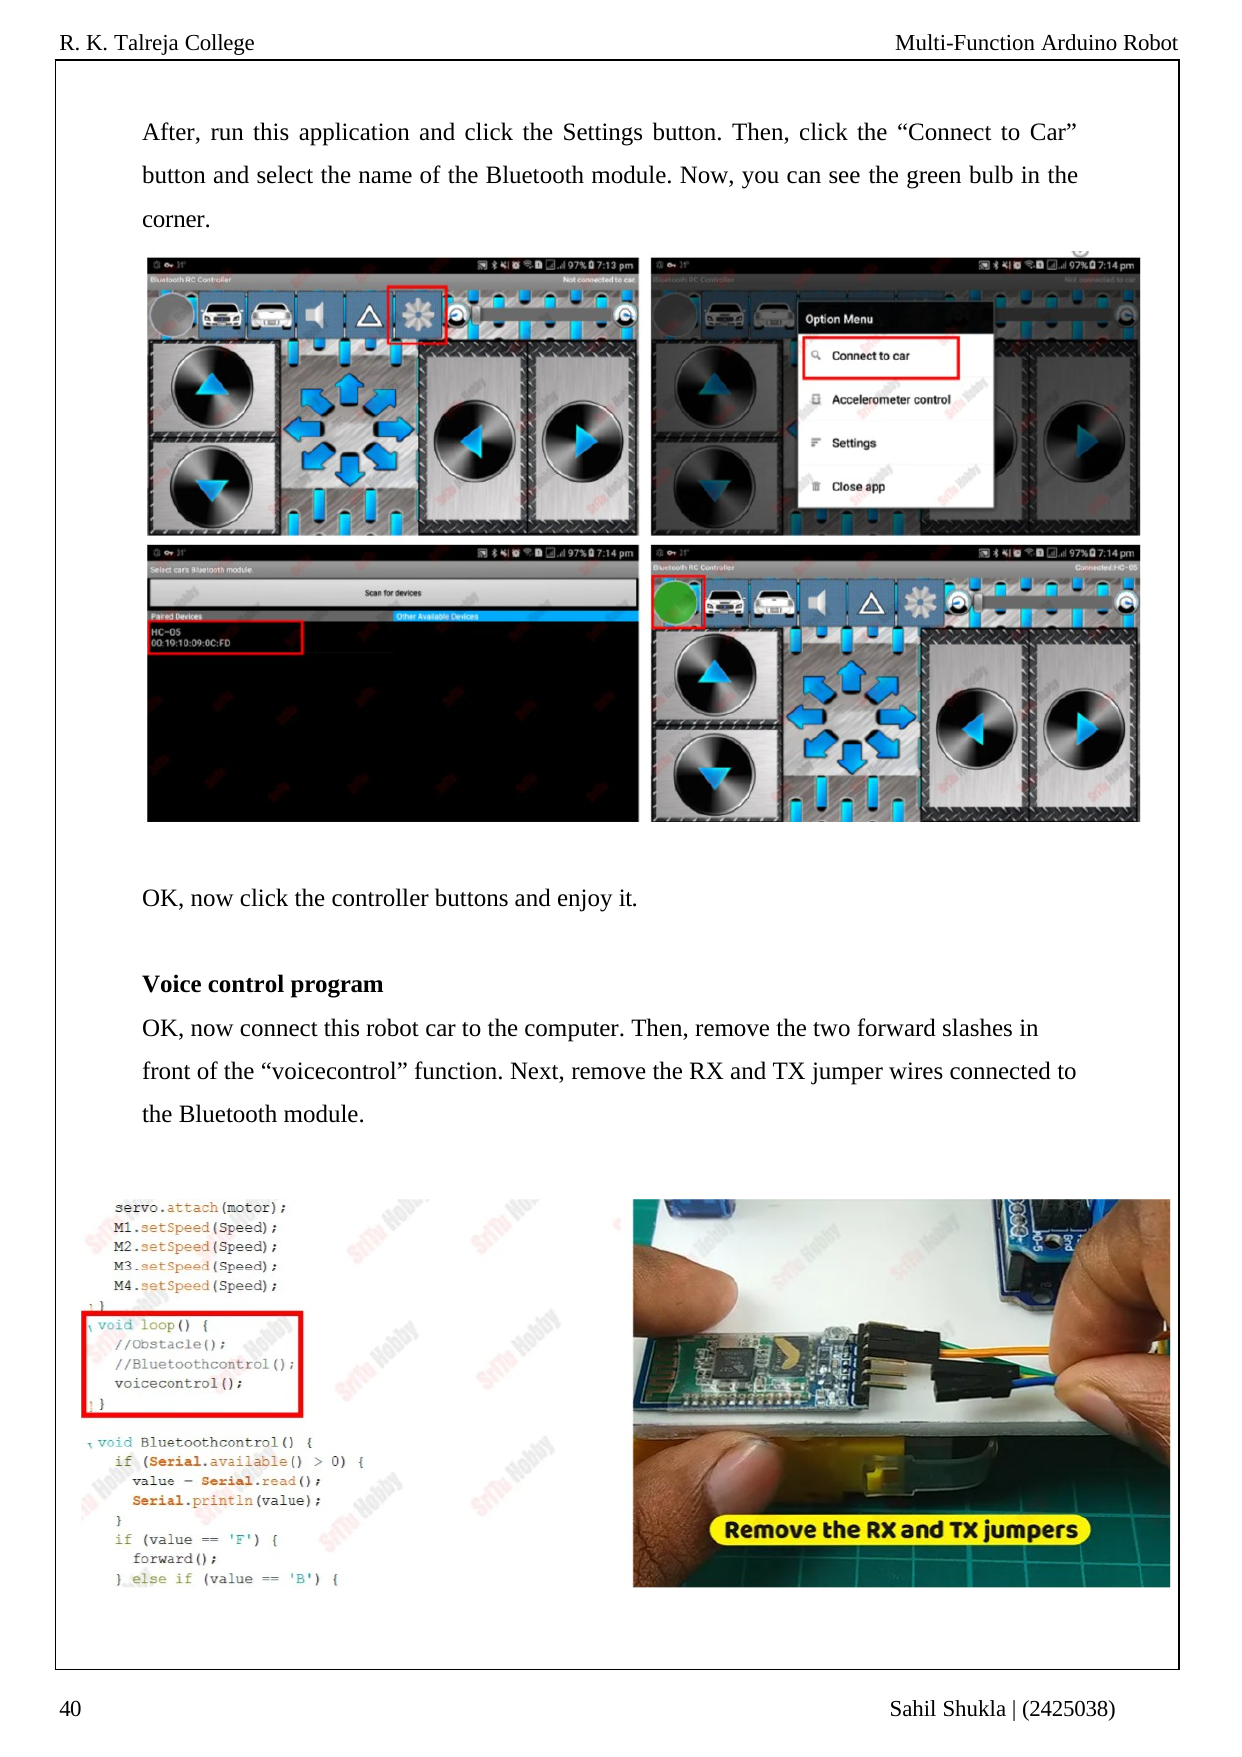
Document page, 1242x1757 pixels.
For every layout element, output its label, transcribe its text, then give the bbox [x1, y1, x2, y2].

text After, run this application and click the Settings button. Then, click the “Connect to Car” button and select the name of the Bluetooth module. Now, you can see the green bulb in the corner. [142, 117, 1078, 232]
text Voice control program [142, 969, 1183, 998]
text OK, now connect this robot car to the computer. Then, remove the two forward slashes in front of the “voicecontrol” function. Next, remove the RX and TX jumper wires connected to the Bluetooth module. [142, 1013, 1078, 1128]
picture [147, 251, 1141, 822]
text OK, now click the controller buttons and enjoy it. [142, 883, 1183, 912]
picture [81, 1199, 1171, 1588]
